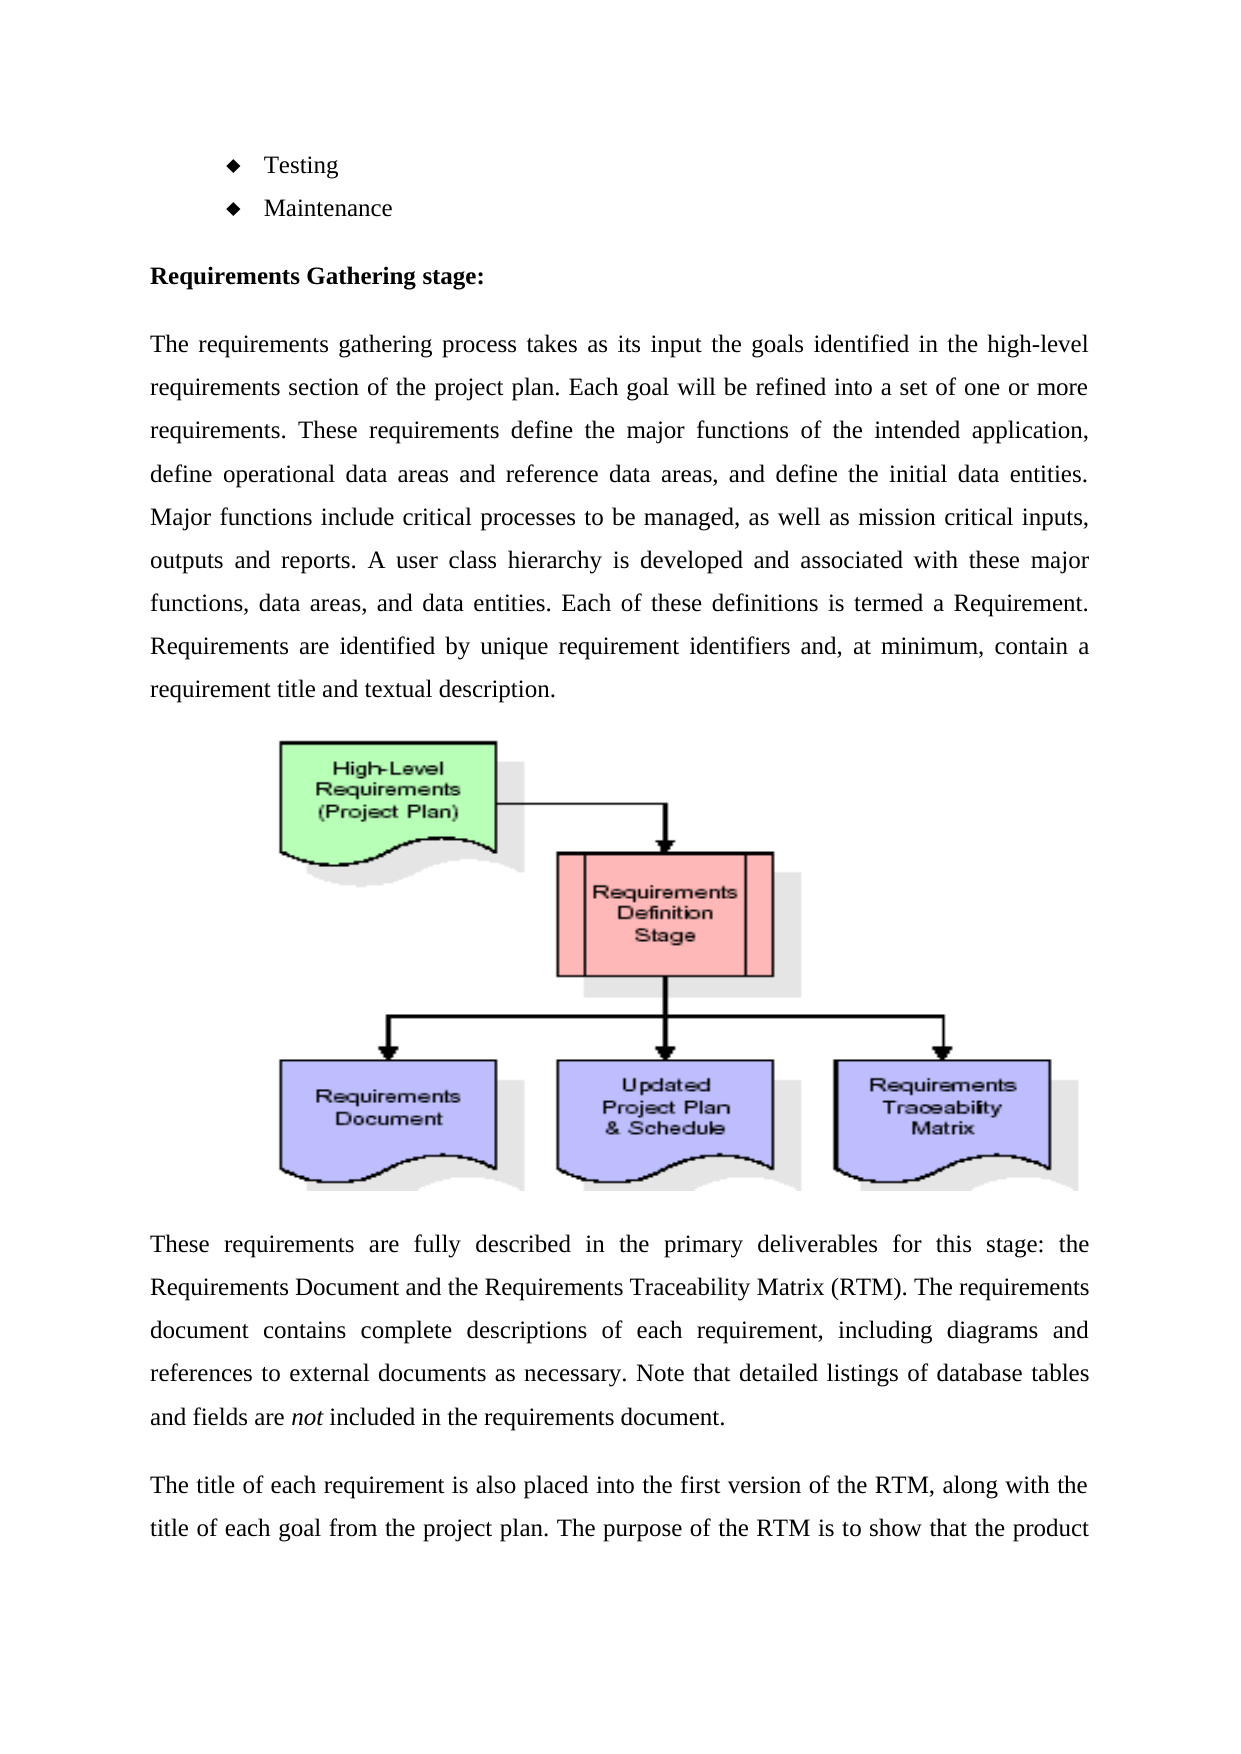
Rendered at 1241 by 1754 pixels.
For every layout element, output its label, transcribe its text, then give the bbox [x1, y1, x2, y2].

text These requirements are fully described in the primary deliverables for this stage: the Requirements Document and the Requirements Traceability Matrix (RTM). The requirements document contains complete descriptions of each requirement, including diagrams and references to external documents as necessary. Note that detailed listings of database tables and fields are not included in the requirements document. [150, 1229, 1090, 1430]
list Testing [226, 150, 1090, 179]
list Maintenance [226, 193, 1090, 222]
text The requirements gathering process takes as its input the goals identified in the high-level requirements section of the project plan. Each goal will be refined into a set of one or more requirements. These requirements define the major functions of the intended application, define operational data areas and reference data areas, and define the initial data entities. Major functions include critical processes to be managed, as well as mission critical inputs, outputs and reports. A user class hierarchy is developed and associated with these major functions, data areas, and data entities. Each of these definitions is termed a Requirement. Requirements are identified by unique requirement identifiers and, at minimum, contain a requirement title and textual description. [150, 329, 1090, 703]
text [150, 1470, 1090, 1542]
picture [263, 734, 1079, 1191]
text Requirements Gathering stage: [150, 261, 1090, 290]
